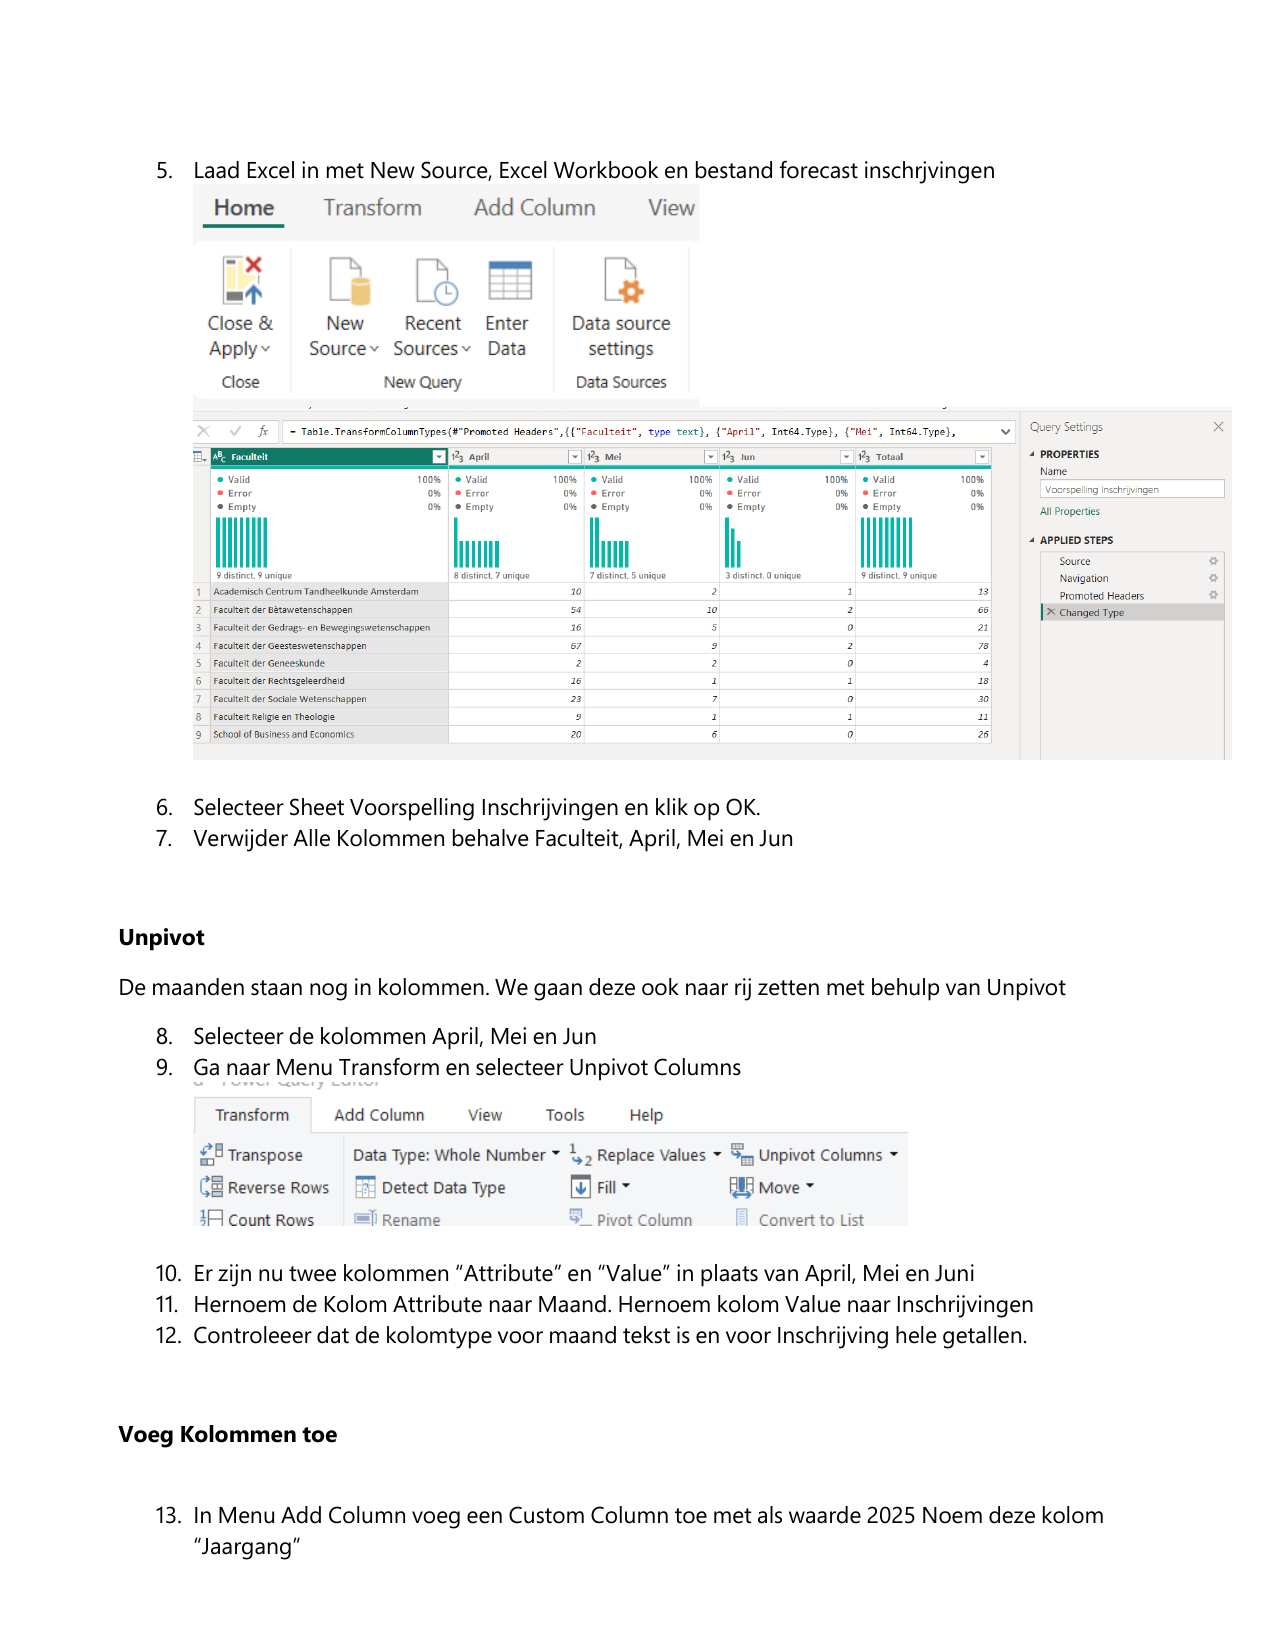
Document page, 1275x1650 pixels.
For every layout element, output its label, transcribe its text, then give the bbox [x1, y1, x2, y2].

list Verwijder Alle Kolommen behalve Faculteit, April, Mei en Jun [156, 822, 1157, 852]
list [156, 1499, 1157, 1561]
list Selecteer Sheet Voorspelling Inschrijvingen en klik op OK. [156, 791, 1157, 822]
subtitle Voeg Kolommen toe [118, 1418, 1157, 1449]
picture [193, 1082, 909, 1226]
picture [193, 184, 1232, 760]
list Selecteer de kolommen April, Mei en Jun [156, 1020, 1157, 1051]
list Hernoem de Kolom Attribute naar Maand. Hernoem kolom Value naar Inschrijvingen [156, 1288, 1157, 1319]
list Controleeer dat de kolomtype voor maand tekst is en voor Inschrijving hele getallen. [156, 1319, 1157, 1350]
subtitle Unpivot [118, 890, 1157, 952]
text De maanden staan nog in kolommen. We gaan deze ook naar rij zetten met behulp van Unpivot [118, 971, 1157, 1002]
list Er zijn nu twee kolommen “Attribute” en “Value” in plaats van April, Mei en Juni [156, 1257, 1157, 1288]
